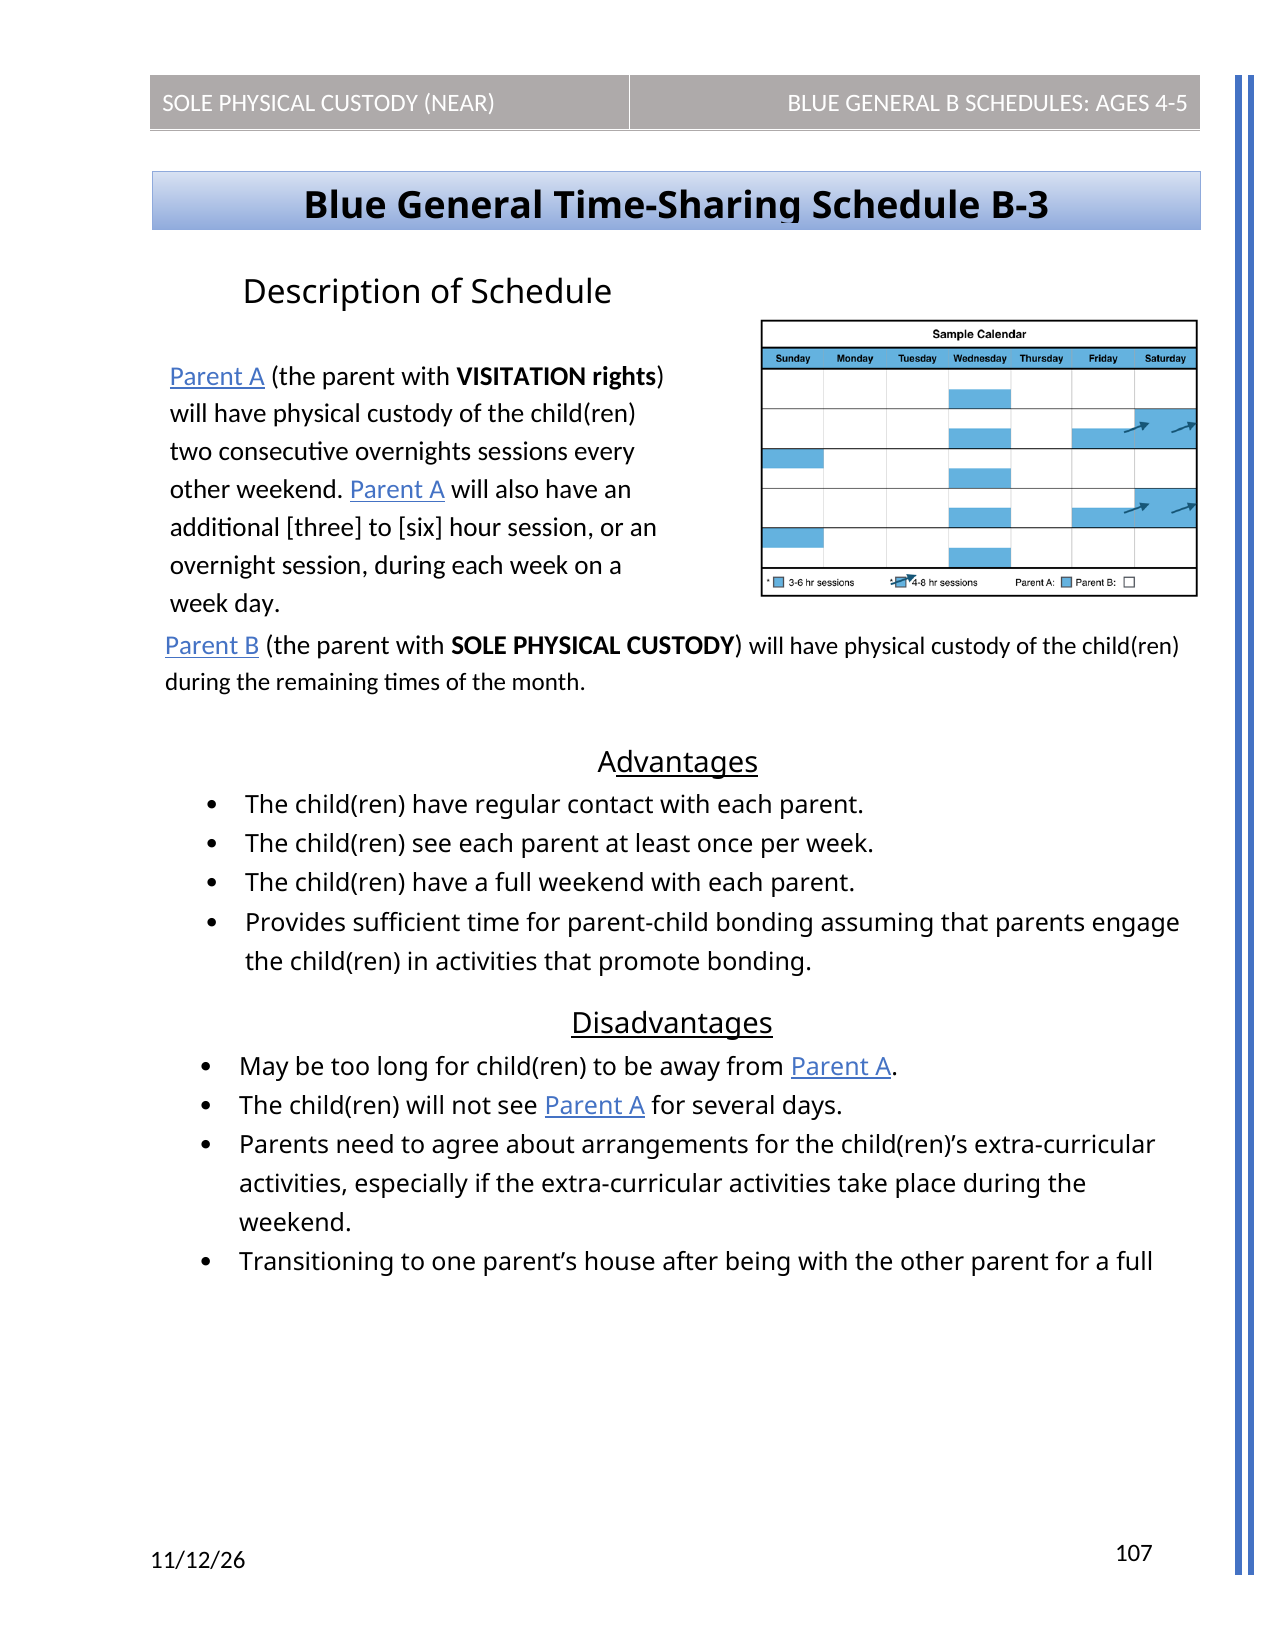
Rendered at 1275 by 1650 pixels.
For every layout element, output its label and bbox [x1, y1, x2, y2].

picture [757, 316, 1200, 600]
